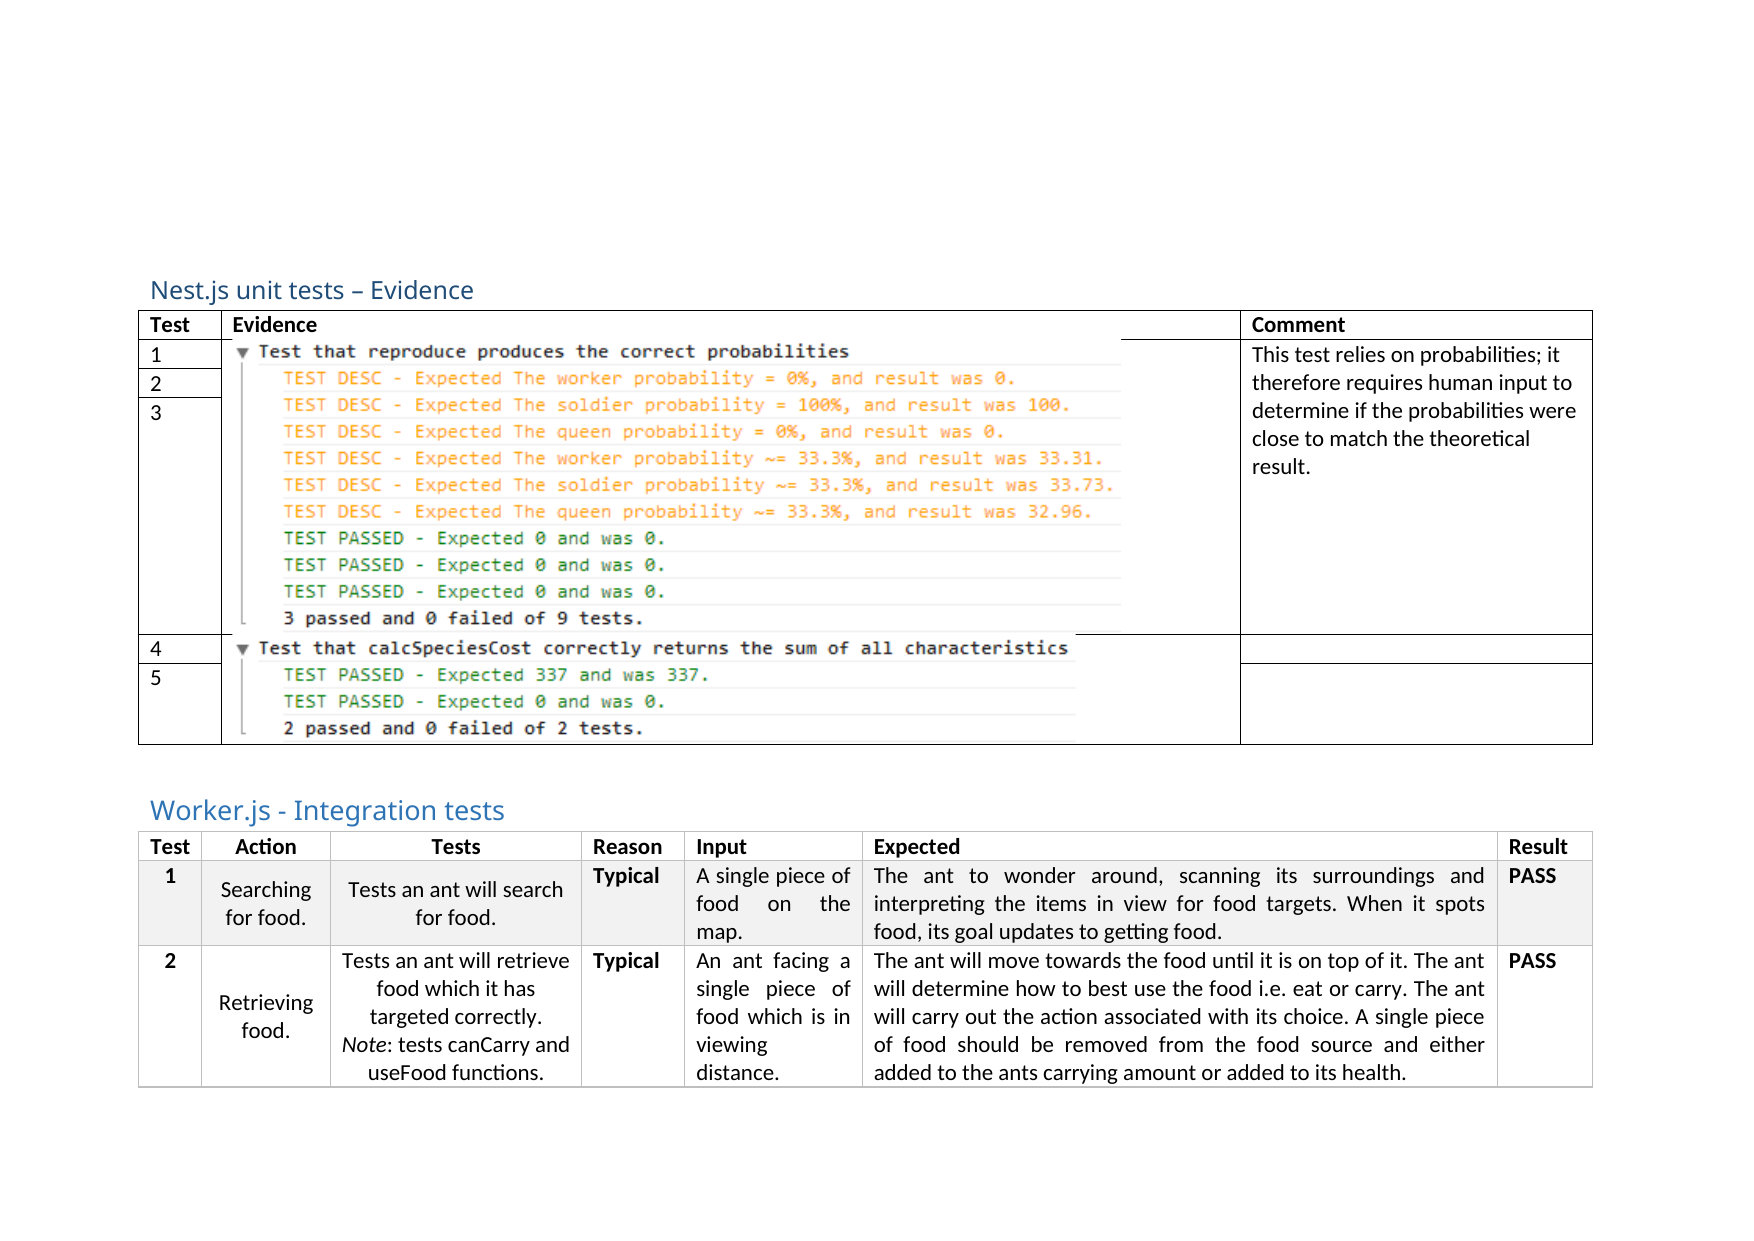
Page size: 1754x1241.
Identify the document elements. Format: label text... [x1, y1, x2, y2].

table_header Comment [1241, 311, 1592, 339]
table_cell 2 [139, 369, 221, 397]
table_header Input [685, 832, 862, 860]
table_cell Typical [582, 861, 684, 945]
table_header Tests [331, 832, 581, 860]
table_cell Tests an ant will search for food. [331, 861, 581, 945]
table_cell [1122, 340, 1240, 633]
table_cell 5 [139, 664, 221, 743]
table_cell PASS [1498, 861, 1592, 945]
table_cell A single piece of food on the map. [685, 861, 862, 945]
table_cell Typical [582, 946, 684, 1086]
table_cell Retrieving food. [202, 946, 330, 1086]
table_header Evidence [222, 311, 1240, 339]
table_cell Tests an ant will retrieve food which it has targeted correctly. Note: tests canCarry and useFood functions. [331, 946, 581, 1086]
table_cell An ant facing a single piece of food which is in viewing distance. [685, 946, 862, 1086]
table_cell [1241, 635, 1592, 662]
table_cell [1241, 664, 1592, 743]
table_cell 1 [139, 861, 201, 945]
picture [232, 339, 1122, 744]
table_cell 4 [139, 635, 221, 662]
table_header Action [202, 832, 330, 860]
table_cell [222, 635, 232, 743]
table_cell [1076, 635, 1240, 743]
table_cell The ant to wonder around, scanning its surroundings and interpreting the items in view for food targets. When it spots food, its goal updates to getting food. [863, 861, 1497, 945]
table_cell 3 [139, 398, 221, 633]
table_header Expected [863, 832, 1497, 860]
table_header Result [1498, 832, 1592, 860]
subtitle Nest.js unit tests – Evidence [150, 273, 1604, 307]
table_cell The ant will move towards the food until it is on top of it. The ant will determine how to best use the food i.e. eat or carry. The ant will carry out the action associated with its choice. A single piece of food should be removed from the food source and either added to the ants carrying amount or added to its health. [863, 946, 1497, 1086]
subtitle Worker.js - Integration tests [150, 791, 1604, 828]
table_cell This test relies on probabilities; it therefore requires human input to determine if the probabilities were close to match the theoretical result. [1241, 340, 1592, 633]
table_cell [222, 340, 232, 633]
table_header Reason [582, 832, 684, 860]
table_cell Searching for food. [202, 861, 330, 945]
table_cell PASS [1498, 946, 1592, 1086]
table_cell 2 [139, 946, 201, 1086]
table_cell 1 [139, 340, 221, 368]
